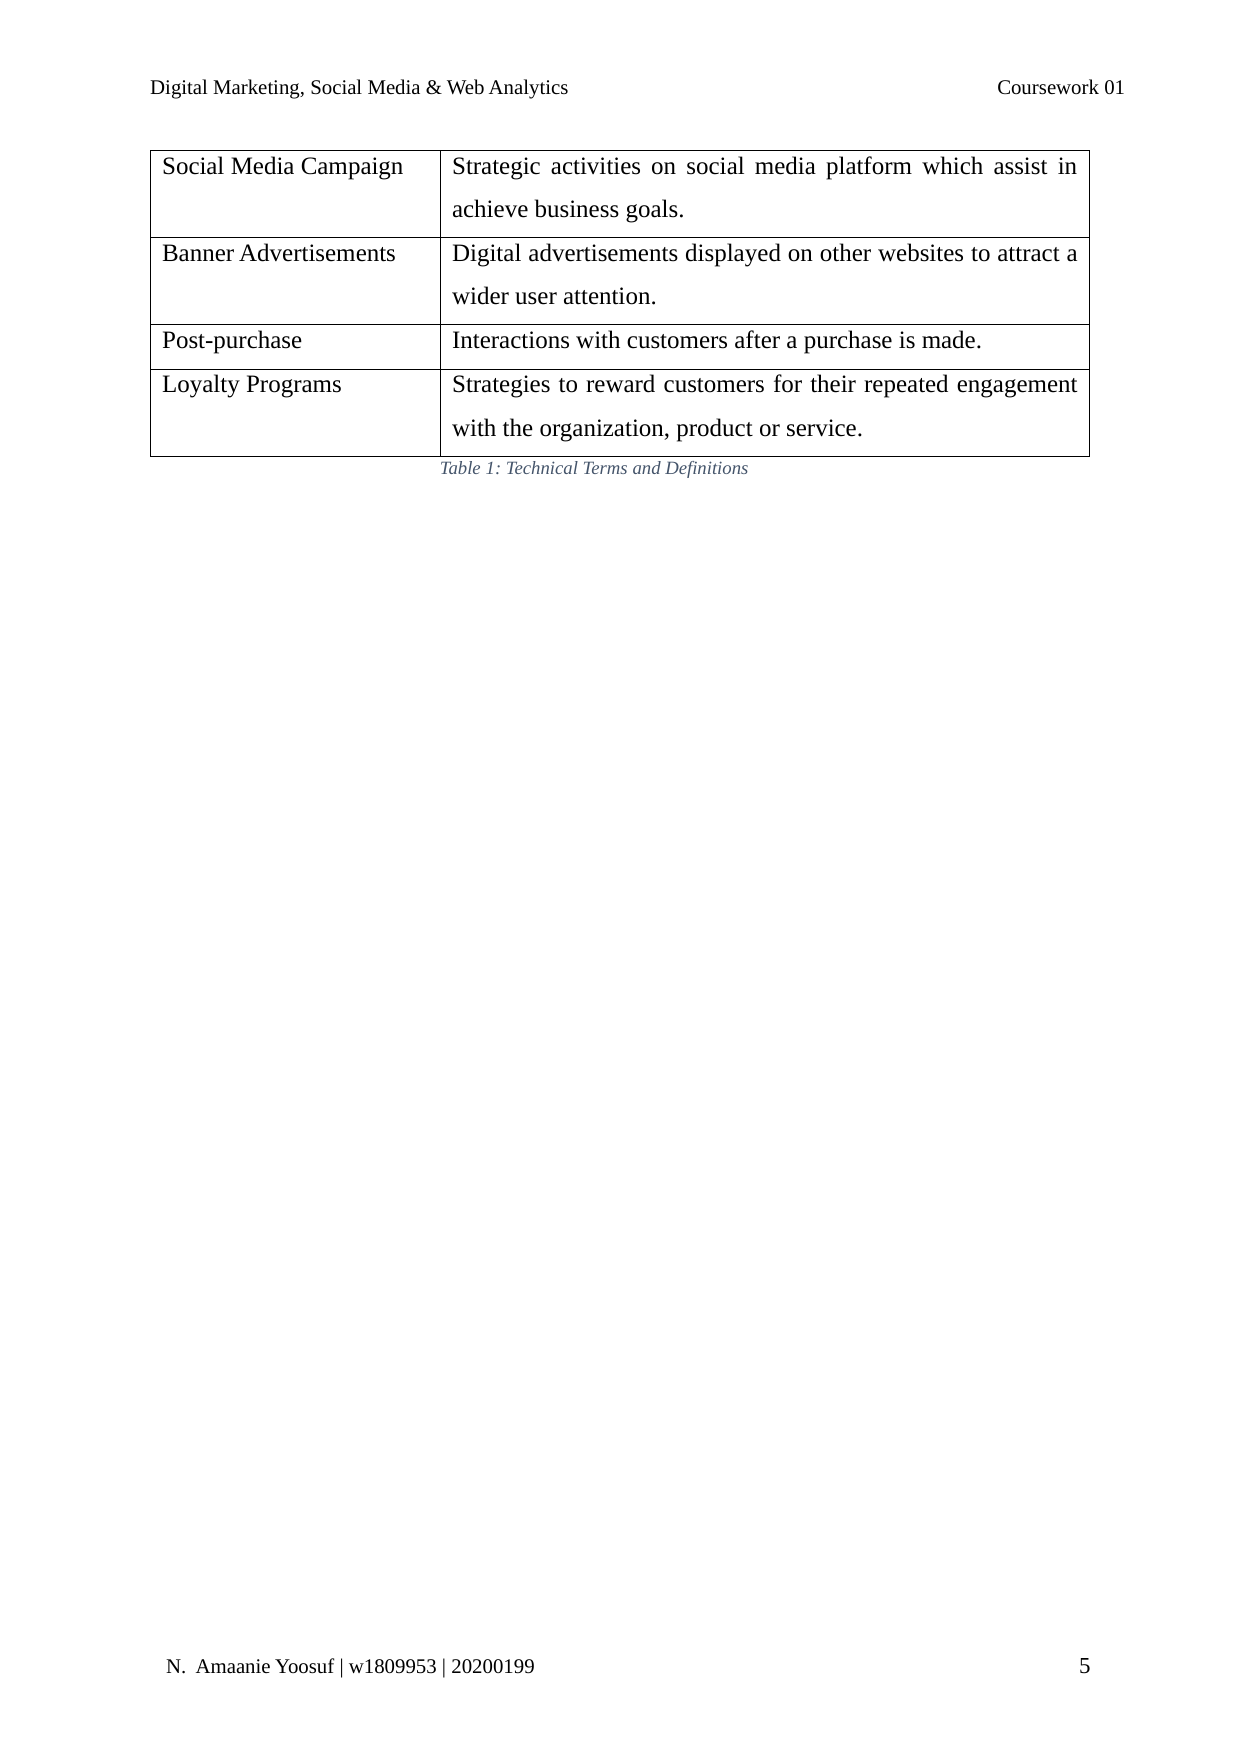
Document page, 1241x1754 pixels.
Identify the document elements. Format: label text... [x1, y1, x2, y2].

table_cell Interactions with customers after a purchase is made. [441, 325, 1089, 368]
table_cell Strategic activities on social media platform which assist in achieve business goals. [441, 151, 1089, 237]
table_cell Post-purchase [151, 325, 440, 368]
table_cell Banner Advertisements [151, 238, 440, 324]
text Table 1: Technical Terms and Definitions [150, 457, 1090, 478]
table_cell Loyalty Programs [151, 370, 440, 456]
table_cell Social Media Campaign [151, 151, 440, 237]
table_cell Strategies to reward customers for their repeated engagement with the organization, product or service. [441, 370, 1089, 456]
table_cell Digital advertisements displayed on other websites to attract a wider user attention. [441, 238, 1089, 324]
